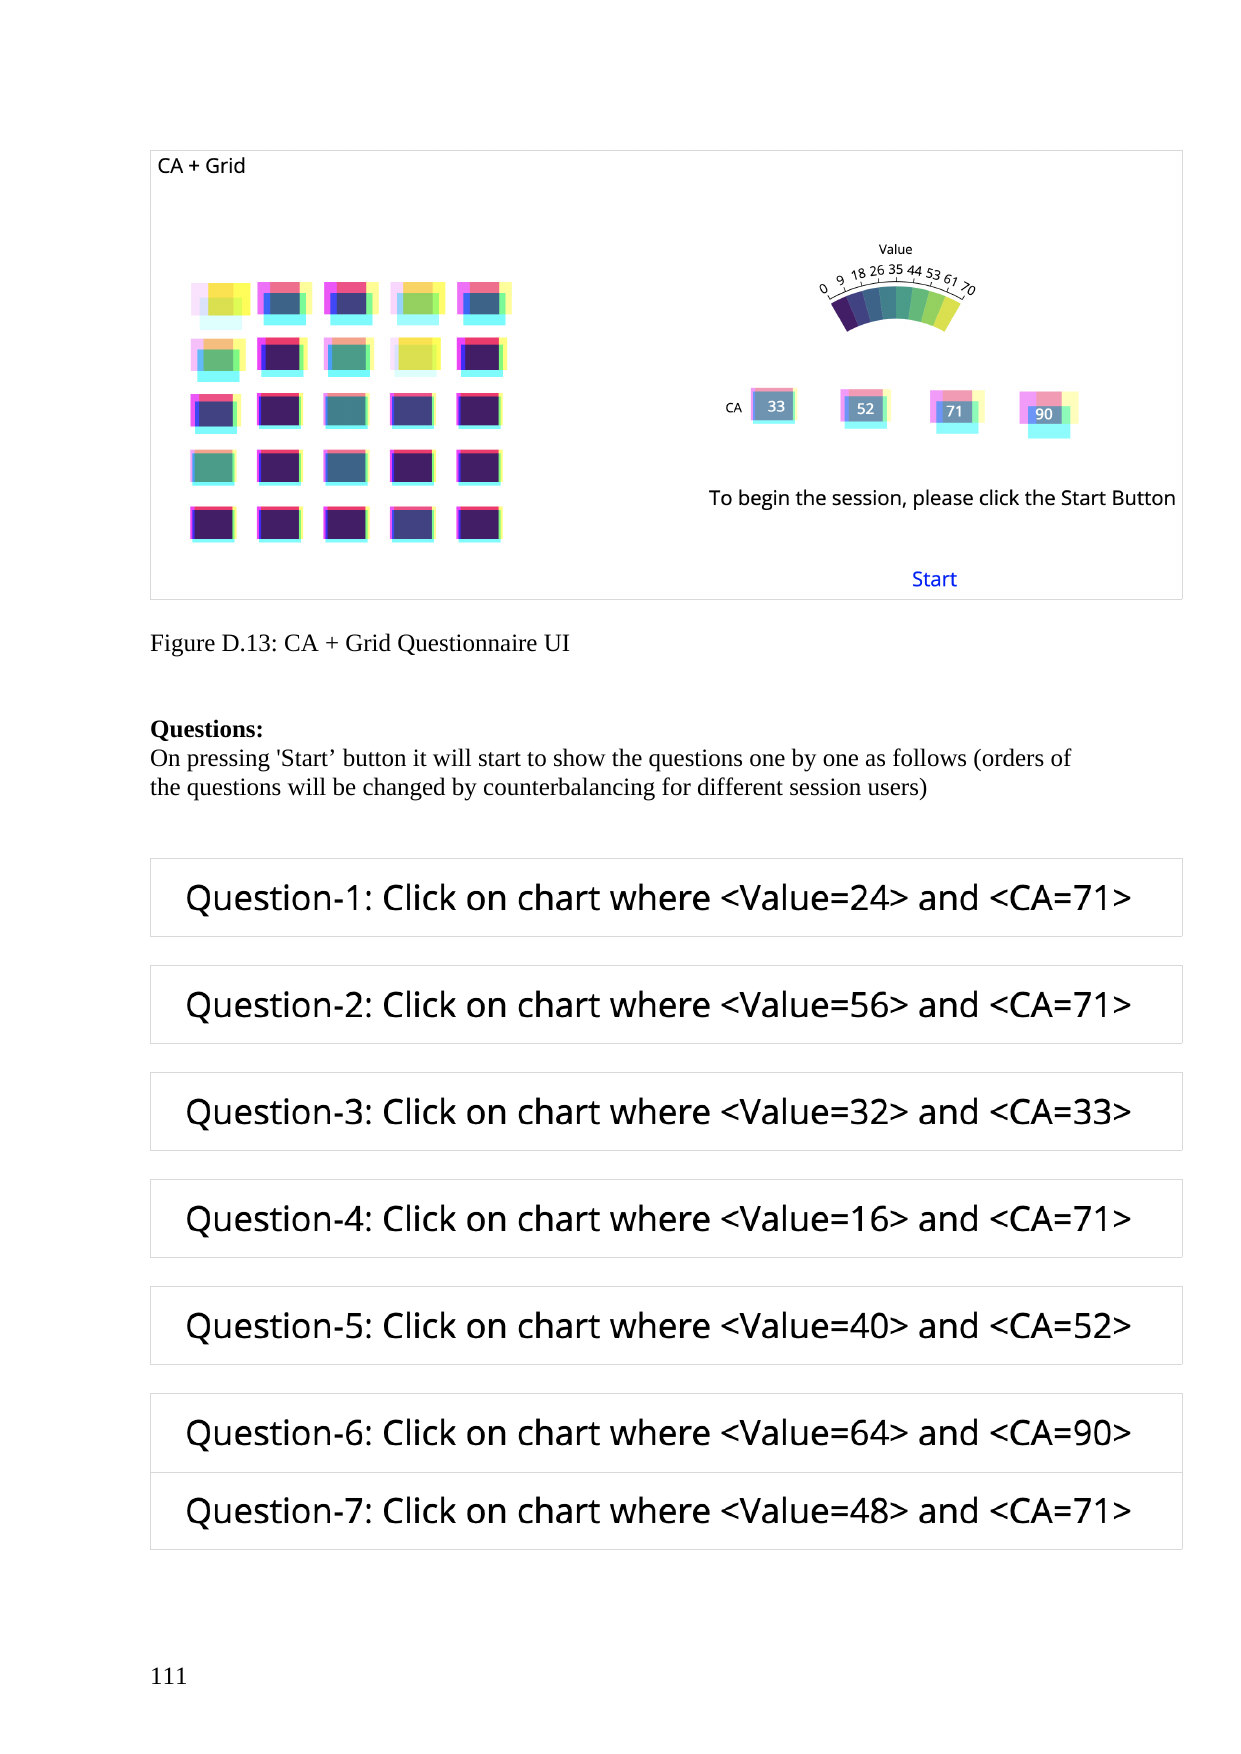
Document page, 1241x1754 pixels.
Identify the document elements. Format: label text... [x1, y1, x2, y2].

picture [151, 859, 1182, 936]
picture [151, 1073, 1182, 1150]
text Figure D.13: CA + Grid Questionnaire UI [150, 628, 1090, 657]
text On pressing 'Start’ button it will start to show the questions one by one as follows (orders of the questions will be changed by counterbalancing for different session users) [150, 743, 1090, 801]
picture [151, 1473, 1182, 1549]
text Questions: [150, 714, 1090, 743]
picture [151, 1180, 1182, 1257]
picture [151, 151, 1182, 599]
picture [151, 1394, 1182, 1472]
picture [151, 1287, 1182, 1364]
picture [151, 966, 1182, 1043]
